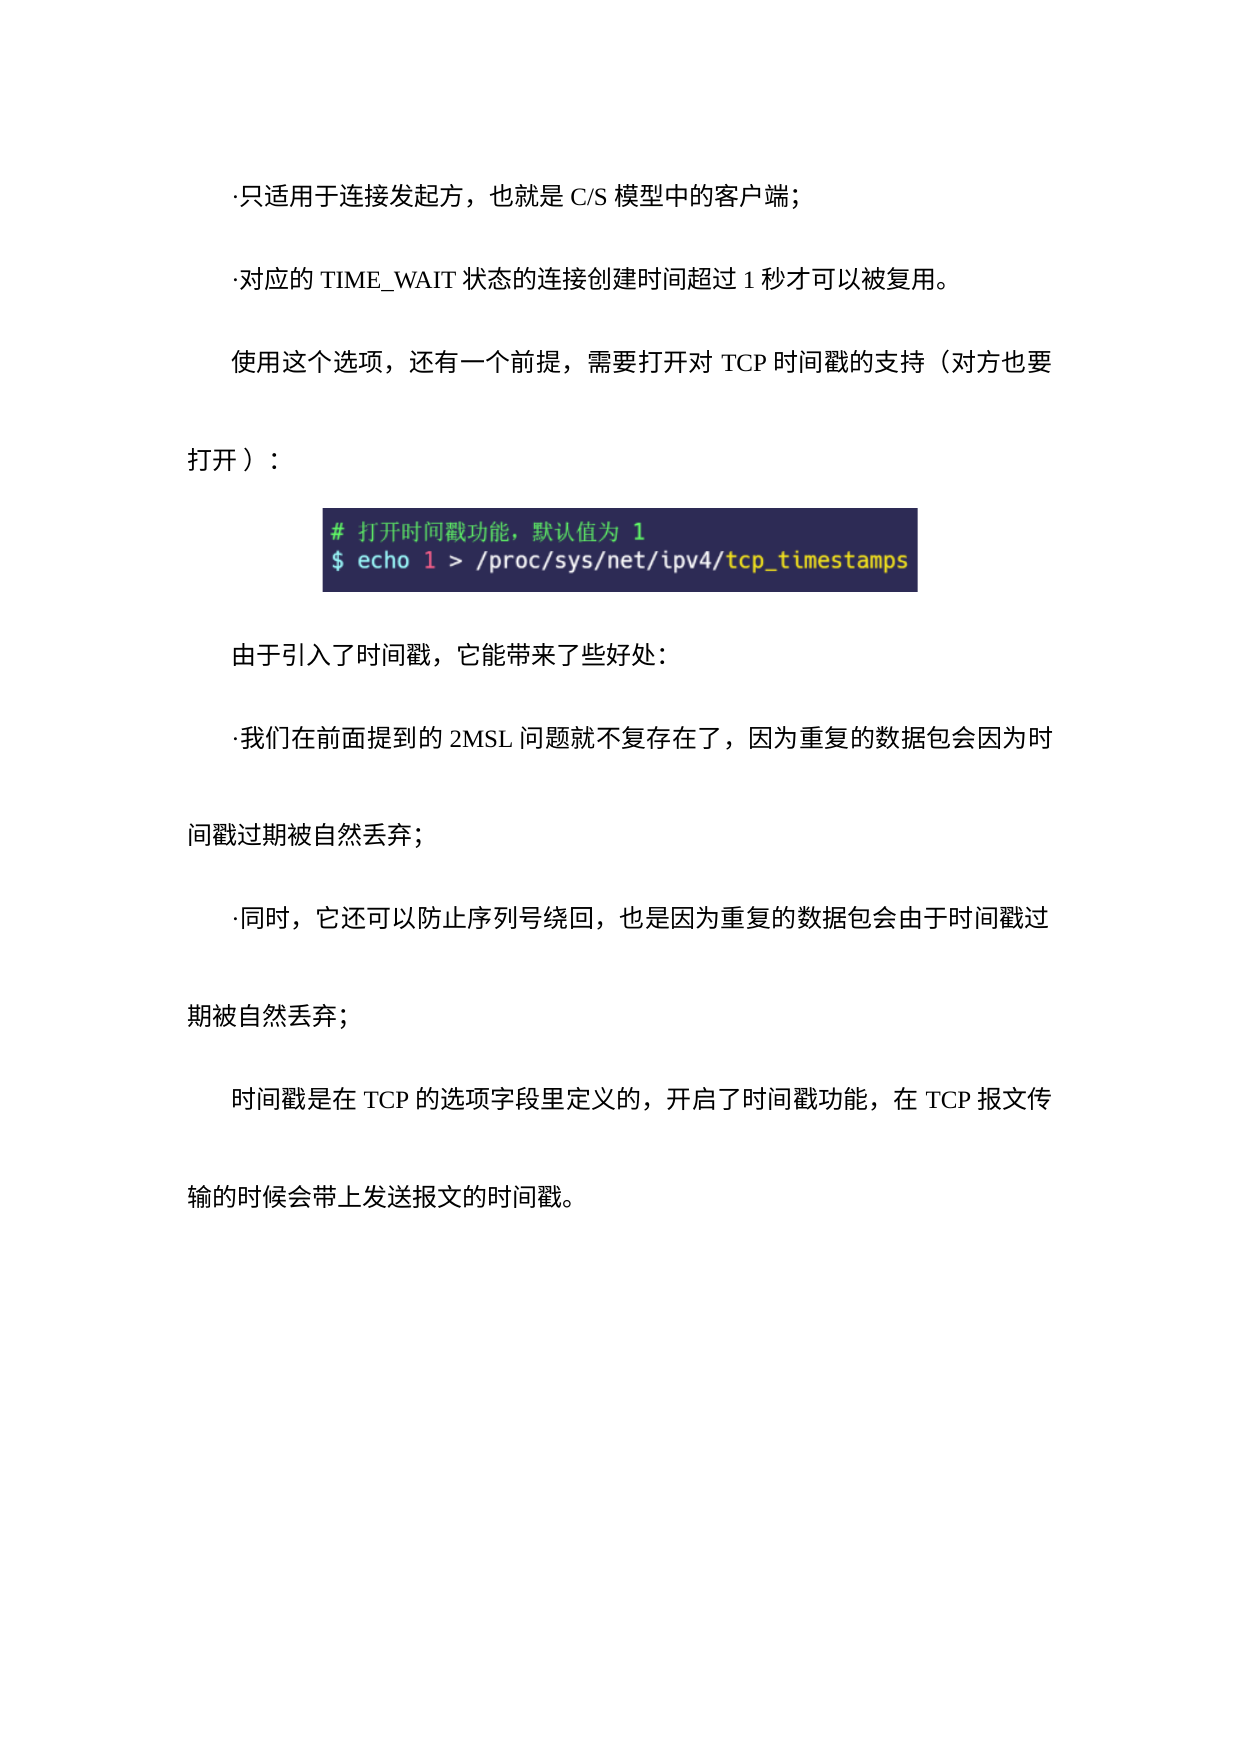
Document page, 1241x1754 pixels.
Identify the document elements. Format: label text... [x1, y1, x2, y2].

picture [322, 508, 918, 592]
text ·同时，它还可以防止序列号绕回，也是因为重复的数据包会由于时间戳过期被自然丢弃； [187, 884, 1053, 1047]
text ·我们在前面提到的 2MSL 问题就不复存在了，因为重复的数据包会因为时间戳过期被自然丢弃； [187, 704, 1053, 866]
text ·只适用于连接发起方，也就是 C/S 模型中的客户端； [187, 162, 1053, 227]
text 时间戳是在 TCP 的选项字段里定义的，开启了时间戳功能，在 TCP 报文传输的时候会带上发送报文的时间戳。 [187, 1065, 1053, 1228]
text 由于引入了时间戳，它能带来了些好处： [187, 621, 1053, 686]
text ·对应的 TIME_WAIT 状态的连接创建时间超过 1 秒才可以被复用。 [187, 245, 1053, 310]
text 使用这个选项，还有一个前提，需要打开对 TCP 时间戳的支持（对方也要打开 ）： [187, 328, 1053, 491]
